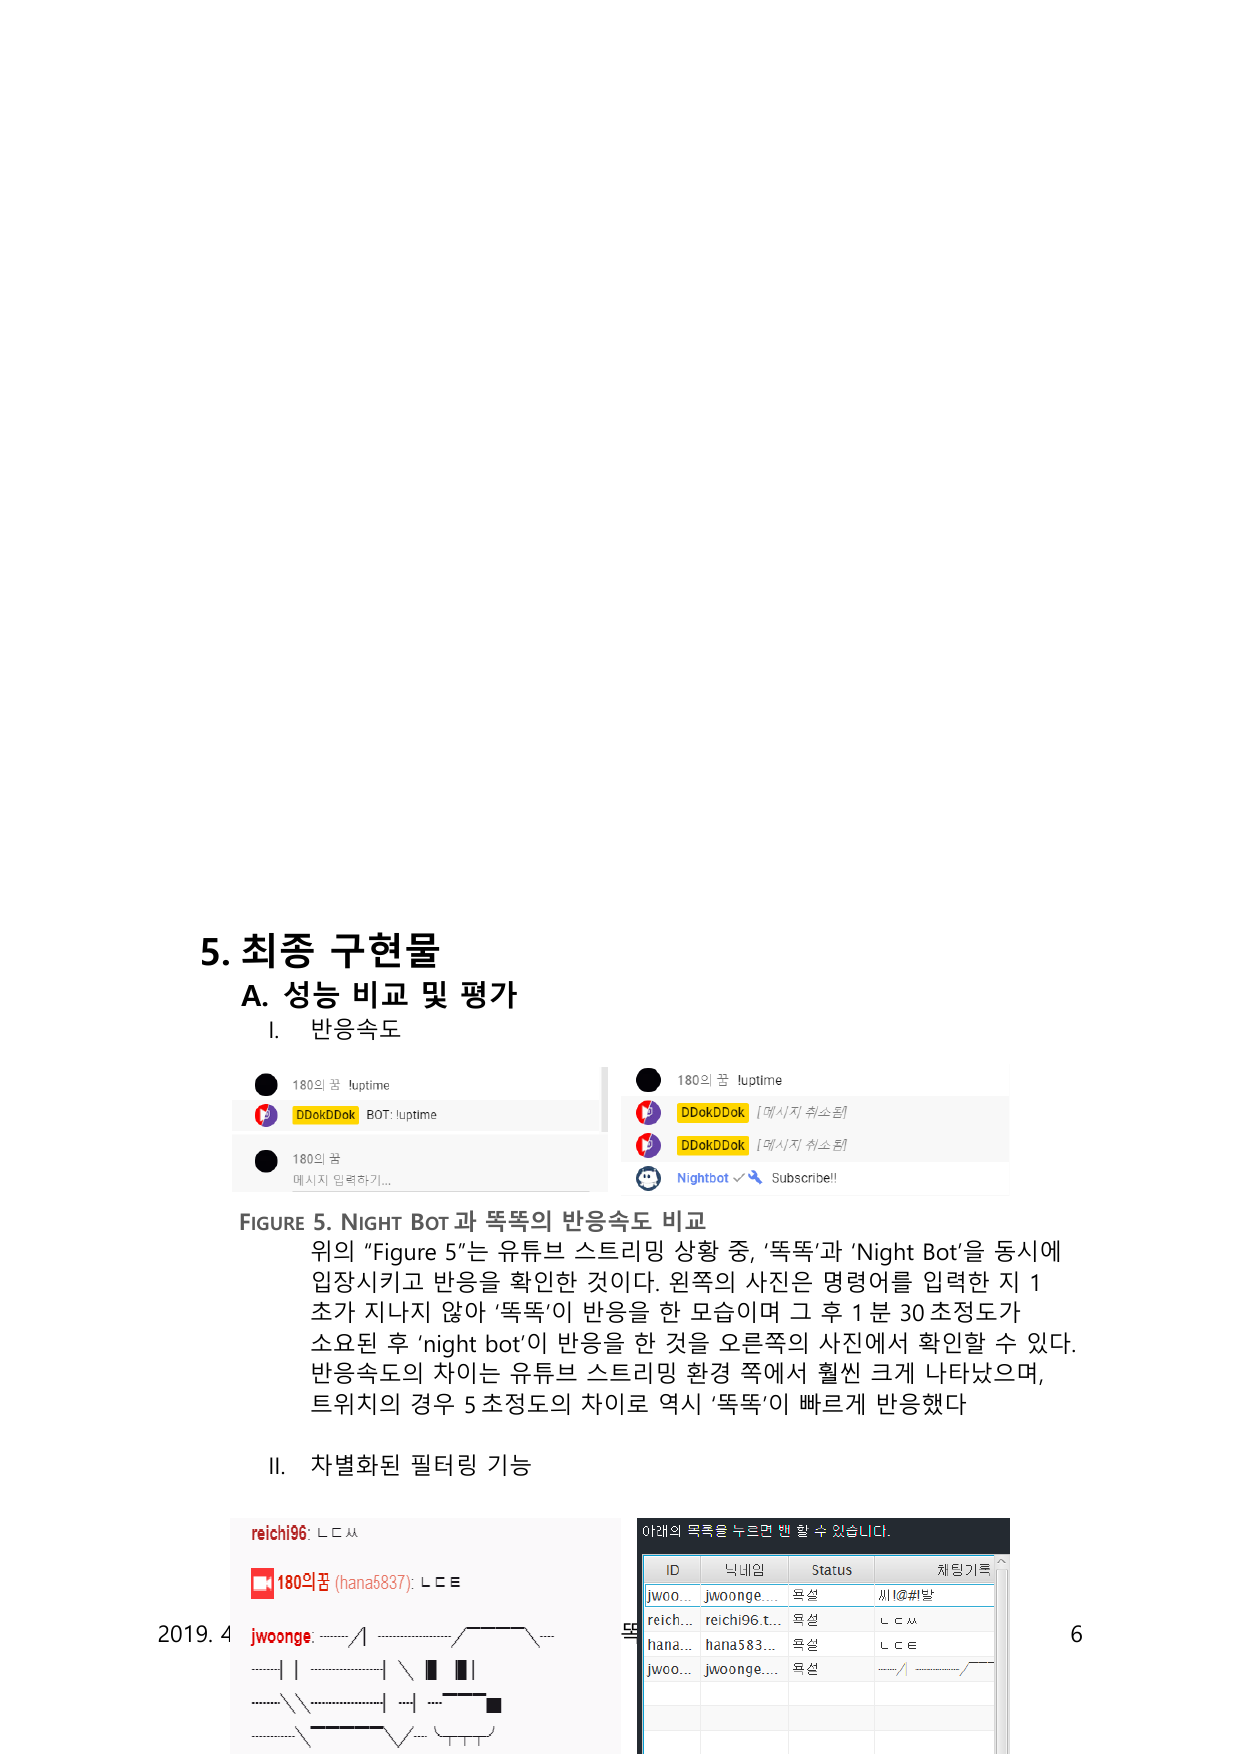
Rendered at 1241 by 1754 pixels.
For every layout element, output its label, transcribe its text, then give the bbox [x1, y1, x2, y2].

picture [637, 1518, 1010, 1754]
list 차별화된 필터링 기능 [268, 1449, 1083, 1480]
list 성능 비교 및 평가 [241, 975, 1083, 1014]
picture [231, 1067, 608, 1192]
list 반응속도 [268, 1014, 1083, 1044]
picture [230, 1518, 621, 1754]
list 위의 “Figure 5”는 유튜브 스트리밍 상황 중, ‘똑똑’과 ‘Night Bot’을 동시에 입장시키고 반응을 확인한 것이다. 왼쪽의 사진은 명령어를 입력한 지 1초가 지나지 않아 ‘똑똑’이 반응을 한 모습이며 그 후 1분 30초정도가 소요된 후 ‘night bot’이 반응을 한 것을 오른쪽의 사진에서 확인할 수 있다. 반응속도의 차이는 유튜브 스트리밍 환경 쪽에서 훨씬 크게 나타났으며, 트위치의 경우 5초정도의 차이로 역시 ‘똑똑’이 빠르게 반응했다 [310, 1044, 1083, 1419]
picture [621, 1064, 1010, 1196]
list 최종 구현물 [199, 925, 1083, 975]
